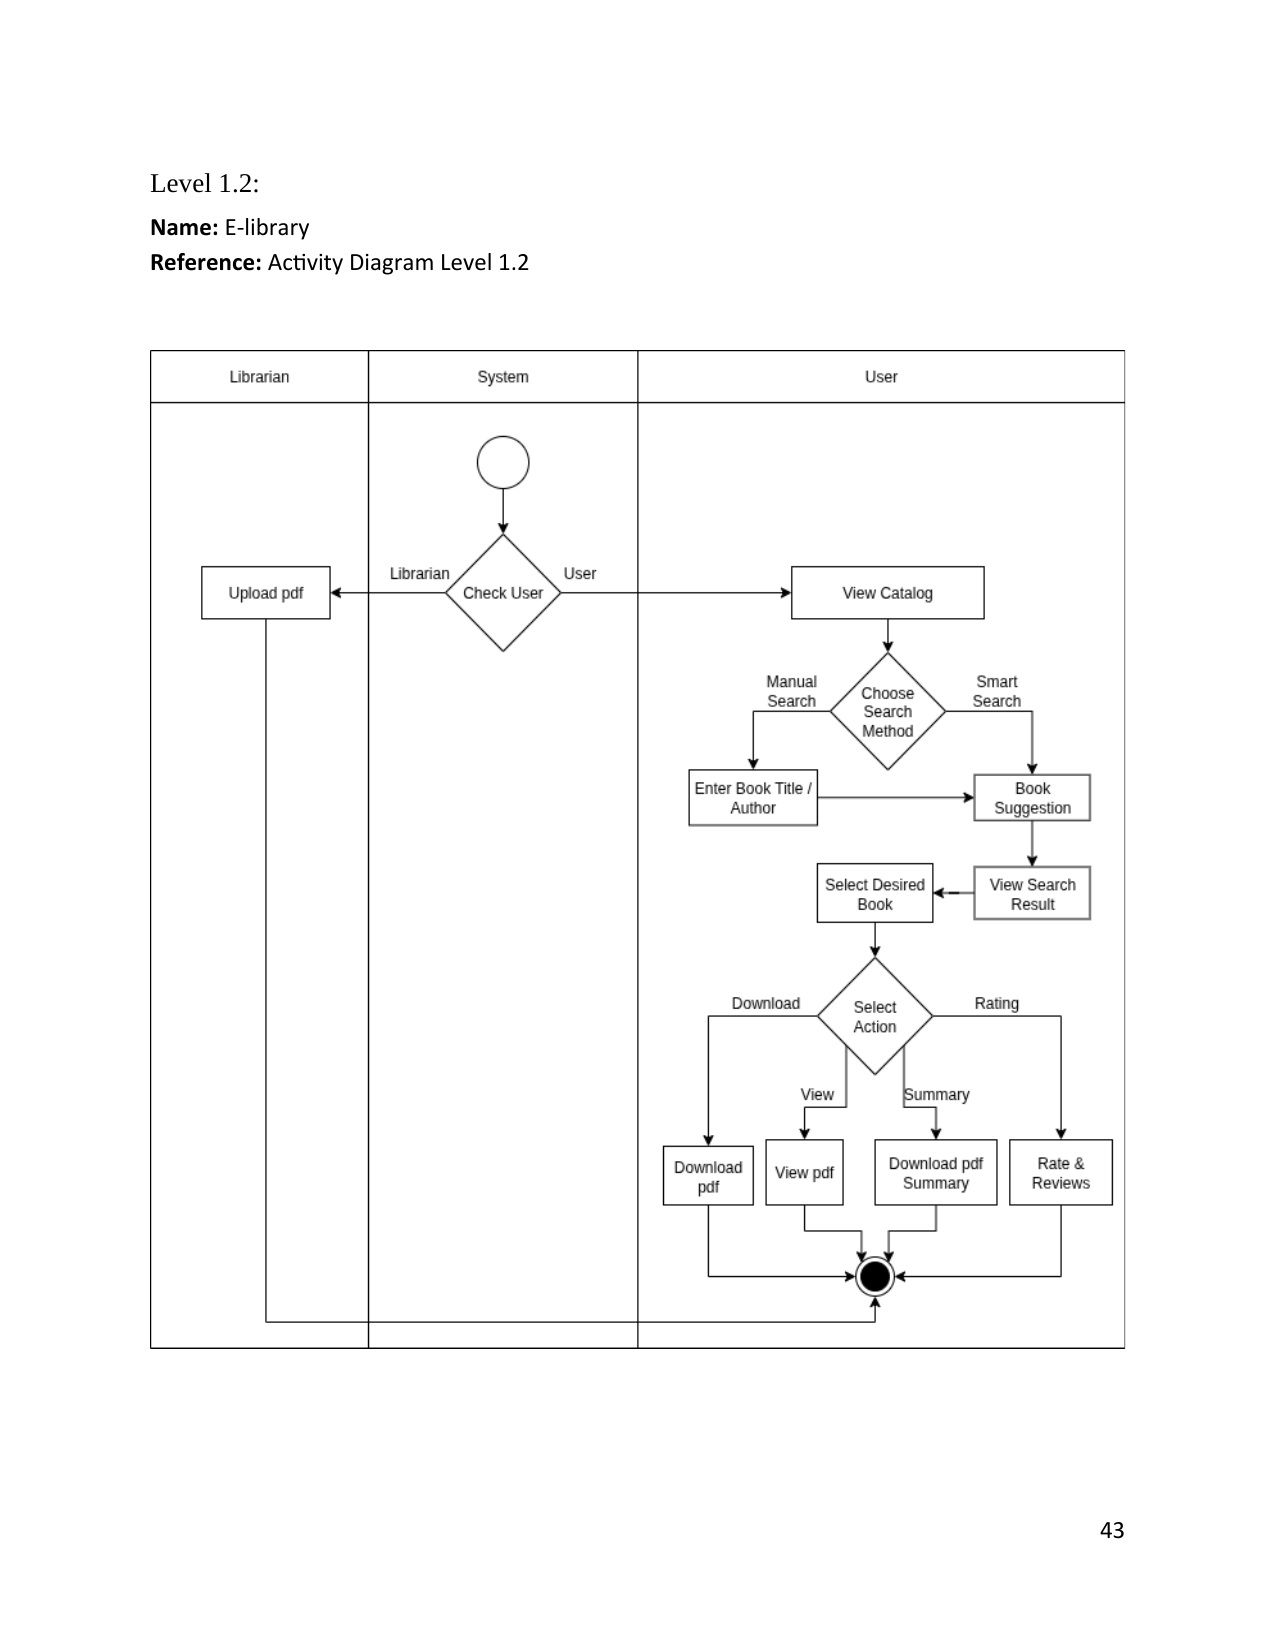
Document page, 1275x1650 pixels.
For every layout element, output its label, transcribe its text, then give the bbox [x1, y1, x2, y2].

picture [150, 350, 1125, 1349]
text Name: E-library Reference: Activity Diagram Level 1.2 [150, 211, 1125, 350]
subtitle Level 1.2: [150, 167, 1125, 198]
